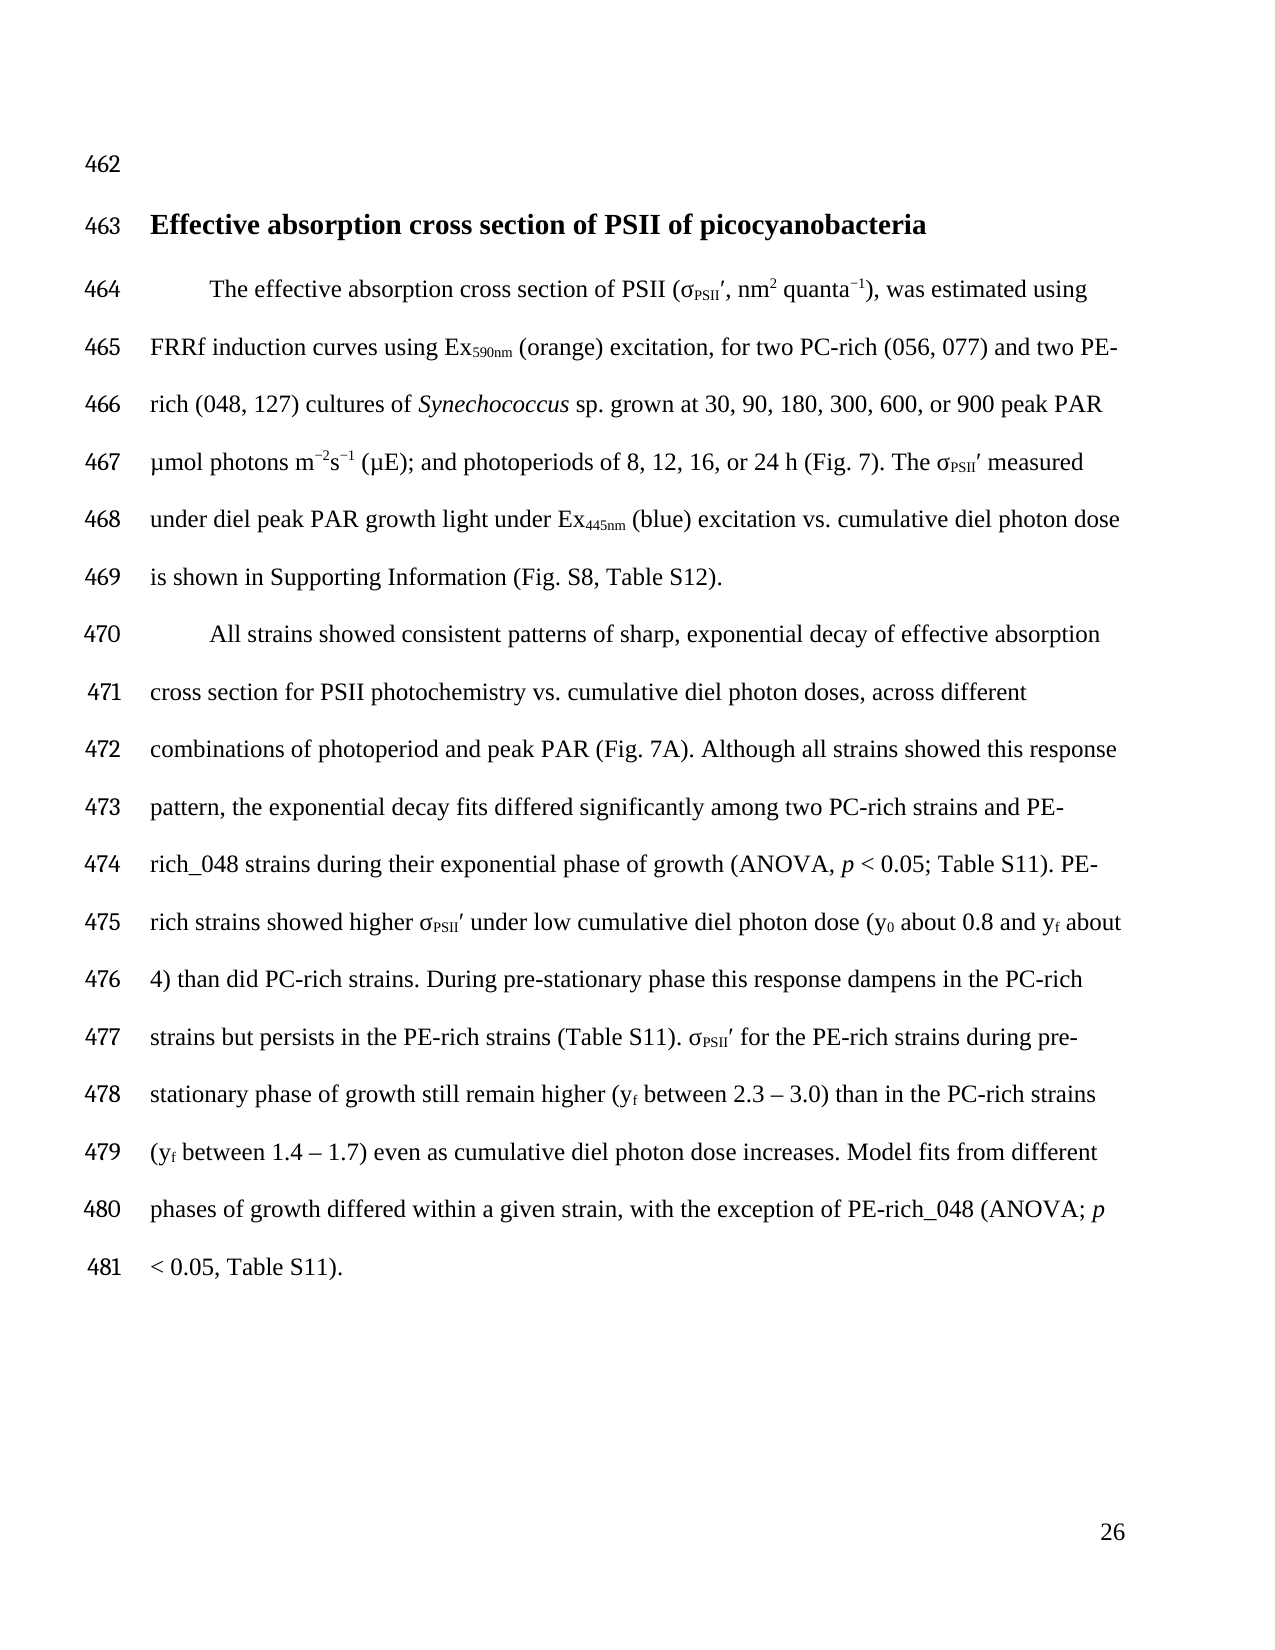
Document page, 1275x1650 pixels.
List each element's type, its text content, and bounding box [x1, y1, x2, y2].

subtitle Effective absorption cross section of PSII of picocyanobacteria [150, 207, 1125, 241]
text The effective absorption cross section of PSII (σPSIIʹ, nm2 quanta−1), was estimated using FRRf induction curves using Ex590nm (orange) excitation, for two PC-rich (056, 077) and two PE-rich (048, 127) cultures of Synechococcus sp. grown at 30, 90, 180, 300, 600, or 900 peak PAR µmol photons m−2s−1 (µE); and photoperiods of 8, 12, 16, or 24 h (Fig. 7). The σPSIIʹ measured under diel peak PAR growth light under Ex445nm (blue) excitation vs. cumulative diel photon dose is shown in Supporting Information (Fig. S8, Table S12). [150, 274, 1125, 591]
text All strains showed consistent patterns of sharp, exponential decay of effective absorption cross section for PSII photochemistry vs. cumulative diel photon doses, across different combinations of photoperiod and peak PAR (Fig. 7A). Although all strains showed this response pattern, the exponential decay fits differed significantly among two PC-rich strains and PE-rich_048 strains during their exponential phase of growth (ANOVA, p < 0.05; Table S11). PE-rich strains showed higher σPSIIʹ under low cumulative diel photon dose (y0 about 0.8 and yf about 4) than did PC-rich strains. During pre-stationary phase this response dampens in the PC-rich strains but persists in the PE-rich strains (Table S11). σPSIIʹ for the PE-rich strains during pre-stationary phase of growth still remain higher (yf between 2.3 – 3.0) than in the PC-rich strains (yf between 1.4 – 1.7) even as cumulative diel photon dose increases. Model fits from different phases of growth differed within a given strain, with the exception of PE-rich_048 (ANOVA; p < 0.05, Table S11). [150, 619, 1125, 1281]
